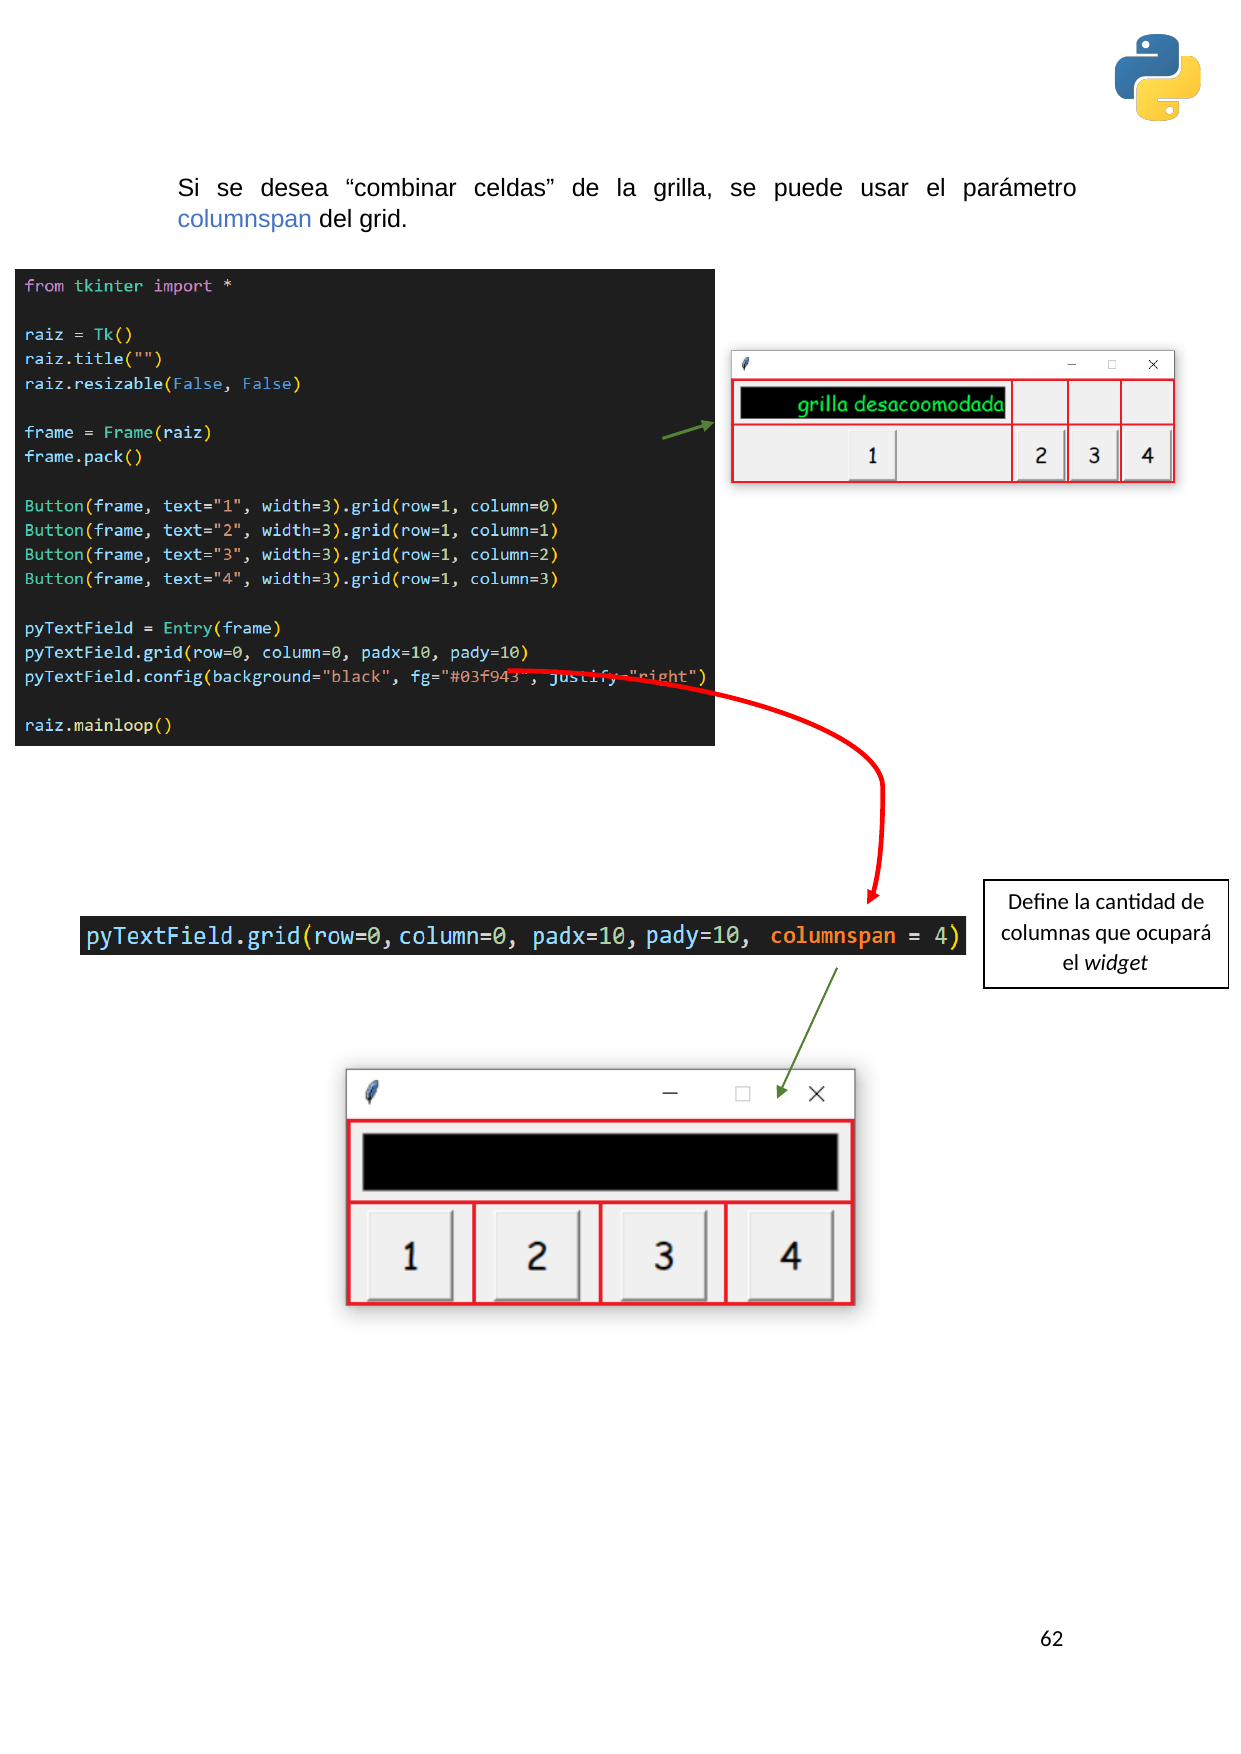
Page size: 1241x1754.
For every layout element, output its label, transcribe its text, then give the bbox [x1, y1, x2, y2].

picture [80, 916, 967, 955]
picture [1114, 34, 1201, 121]
picture [15, 269, 1197, 746]
picture [317, 1045, 887, 1336]
text Si se desea “combinar celdas” de la grilla, se puede usar el parámetro columnspan del grid. [177, 173, 1078, 232]
